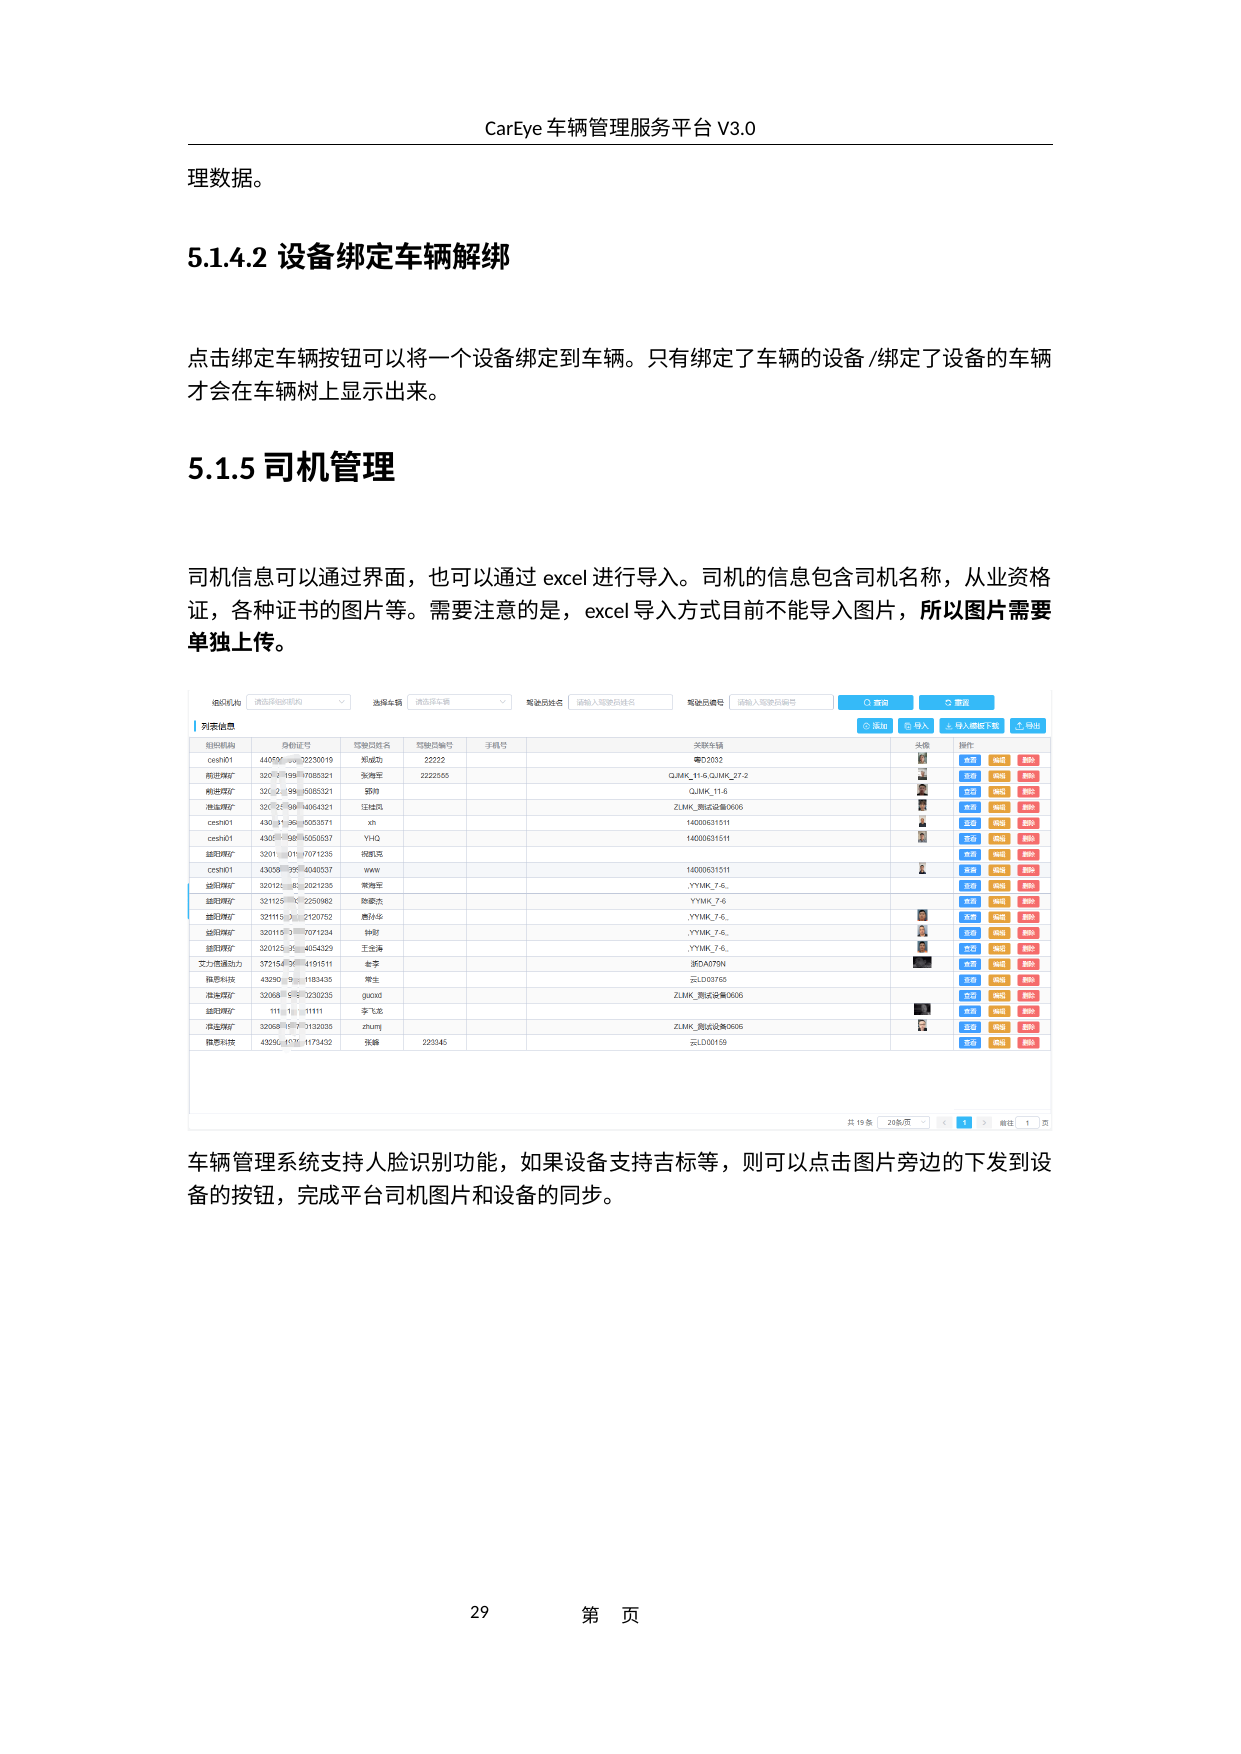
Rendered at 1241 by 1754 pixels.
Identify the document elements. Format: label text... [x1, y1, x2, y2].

subtitle 司机管理 [187, 433, 1053, 498]
text 点击绑定车辆按钮可以将一个设备绑定到车辆。只有绑定了车辆的设备/绑定了设备的车辆才会在车辆树上显示出来。 [187, 341, 1053, 406]
picture [187, 690, 1053, 1131]
subtitle 设备绑定车辆解绑 [187, 222, 1053, 287]
text 司机信息可以通过界面，也可以通过excel进行导入。司机的信息包含司机名称，从业资格证，各种证书的图片等。需要注意的是，excel导入方式目前不能导入图片，所以图片需要单独上传。 [187, 560, 1053, 657]
text 车辆管理系统支持人脸识别功能，如果设备支持吉标等，则可以点击图片旁边的下发到设备的按钮，完成平台司机图片和设备的同步。 [187, 1145, 1053, 1210]
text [187, 160, 1053, 193]
